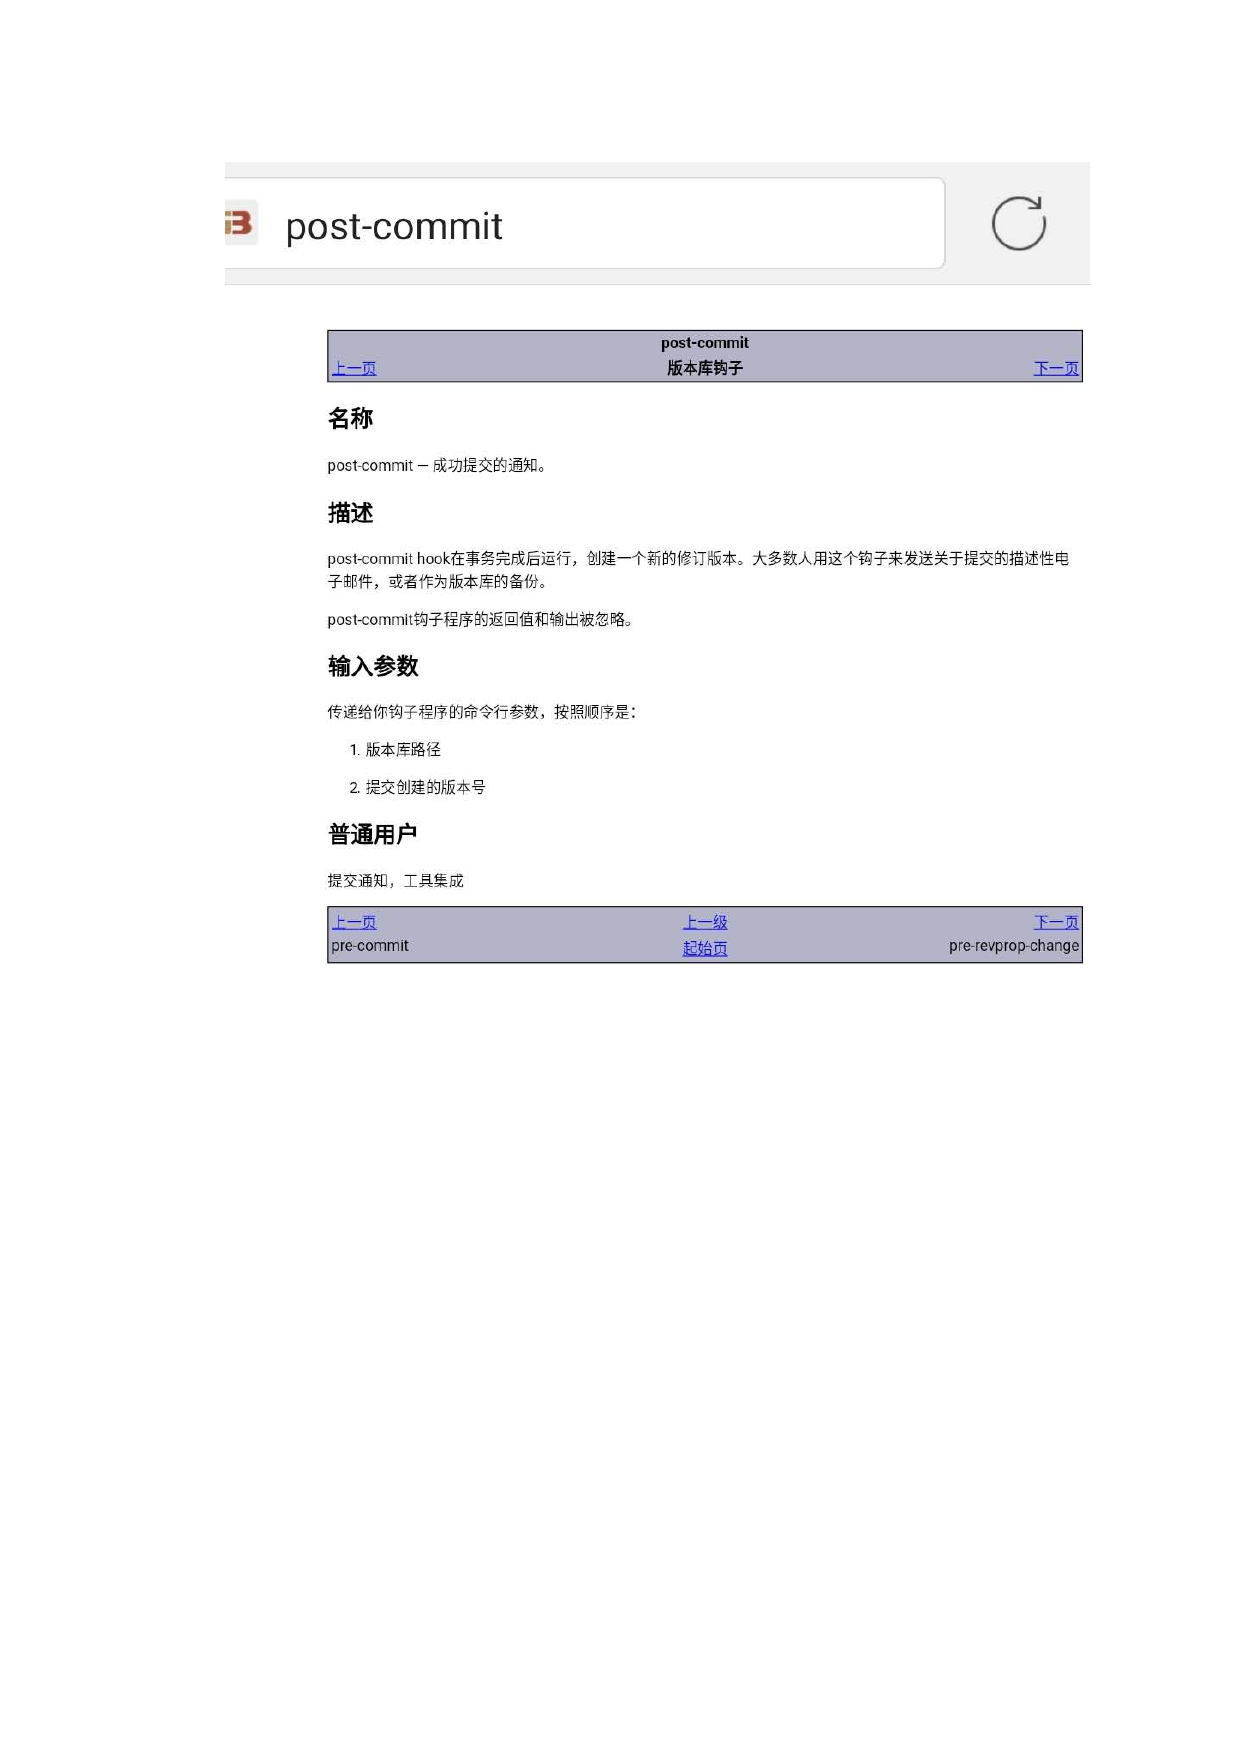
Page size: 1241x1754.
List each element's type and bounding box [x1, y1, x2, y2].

picture [225, 162, 1091, 1030]
